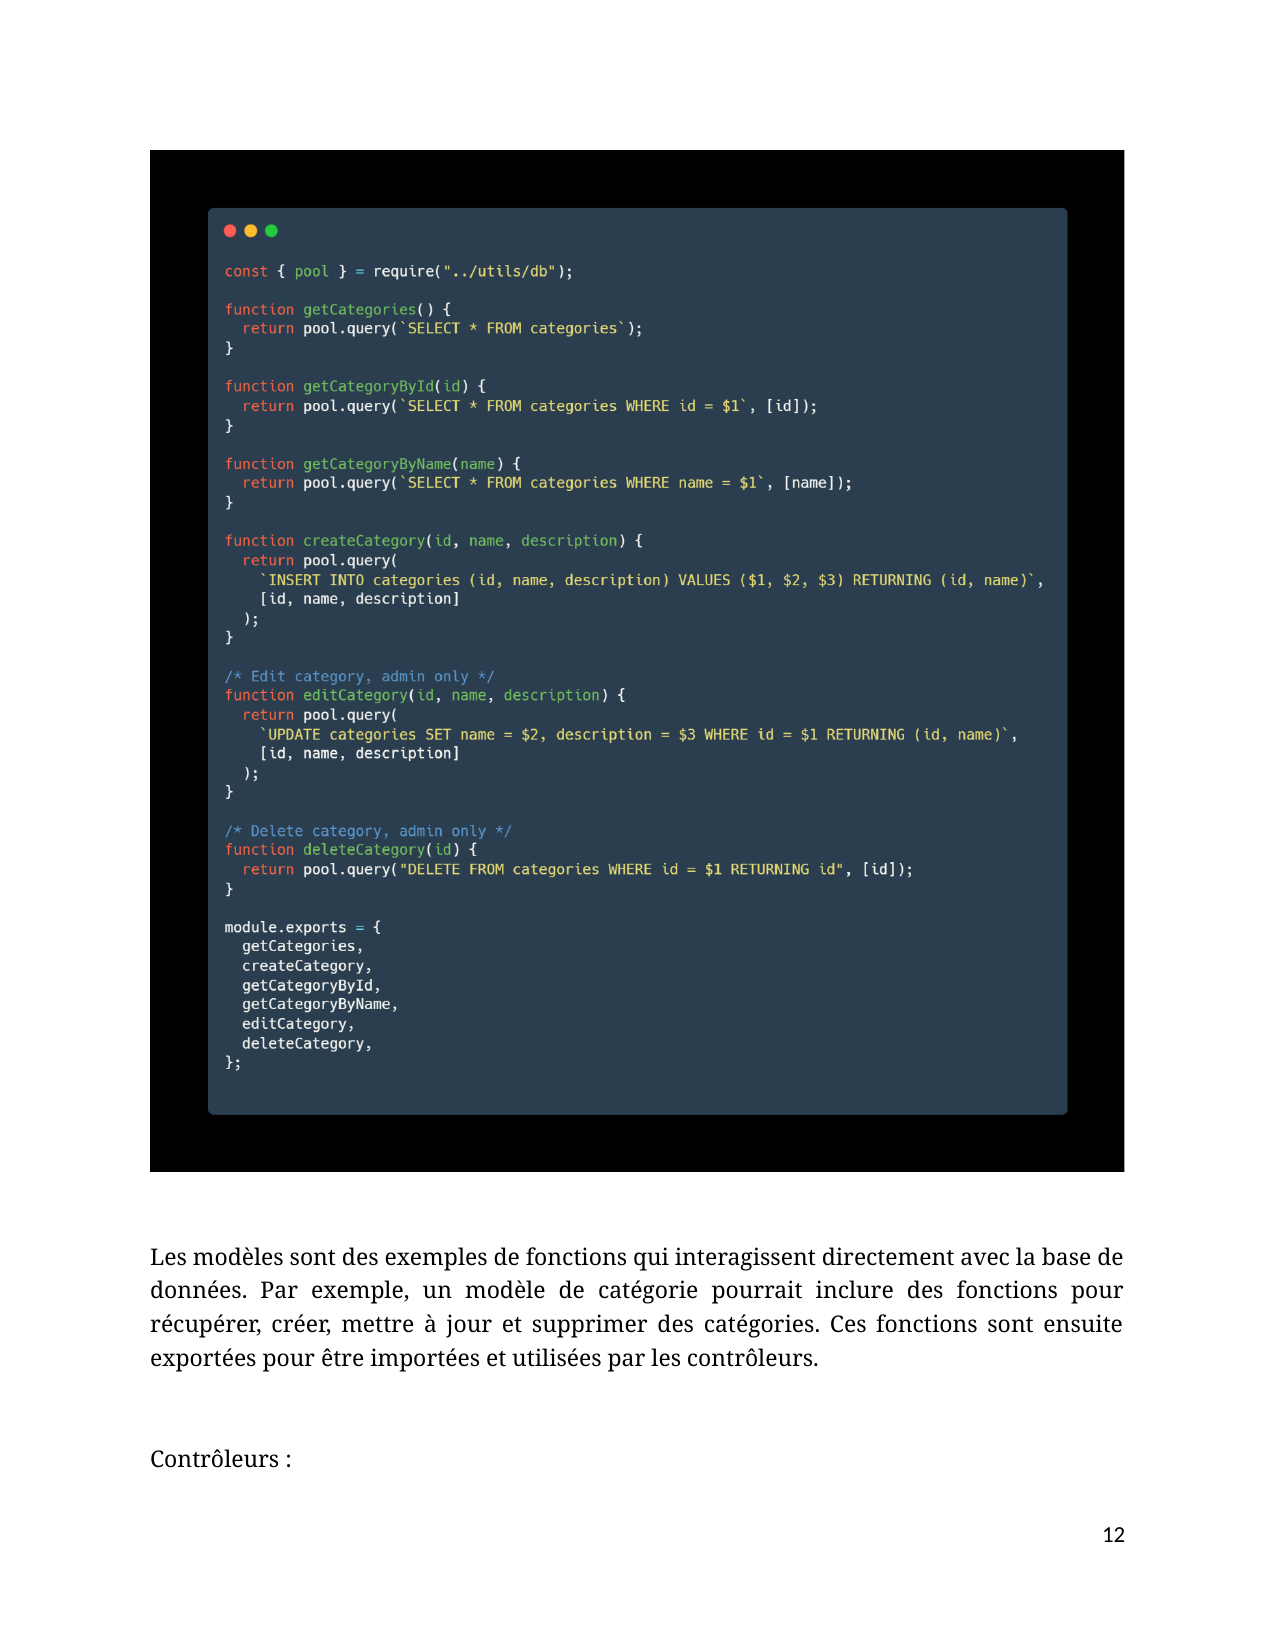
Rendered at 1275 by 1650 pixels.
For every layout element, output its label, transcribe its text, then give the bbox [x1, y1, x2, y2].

text Les modèles sont des exemples de fonctions qui interagissent directement avec la base de données. Par exemple, un modèle de catégorie pourrait inclure des fonctions pour récupérer, créer, mettre à jour et supprimer des catégories. Ces fonctions sont ensuite exportées pour être importées et utilisées par les contrôleurs. [150, 1241, 1125, 1373]
text Contrôleurs : [150, 1443, 1125, 1474]
picture [150, 150, 1125, 1172]
